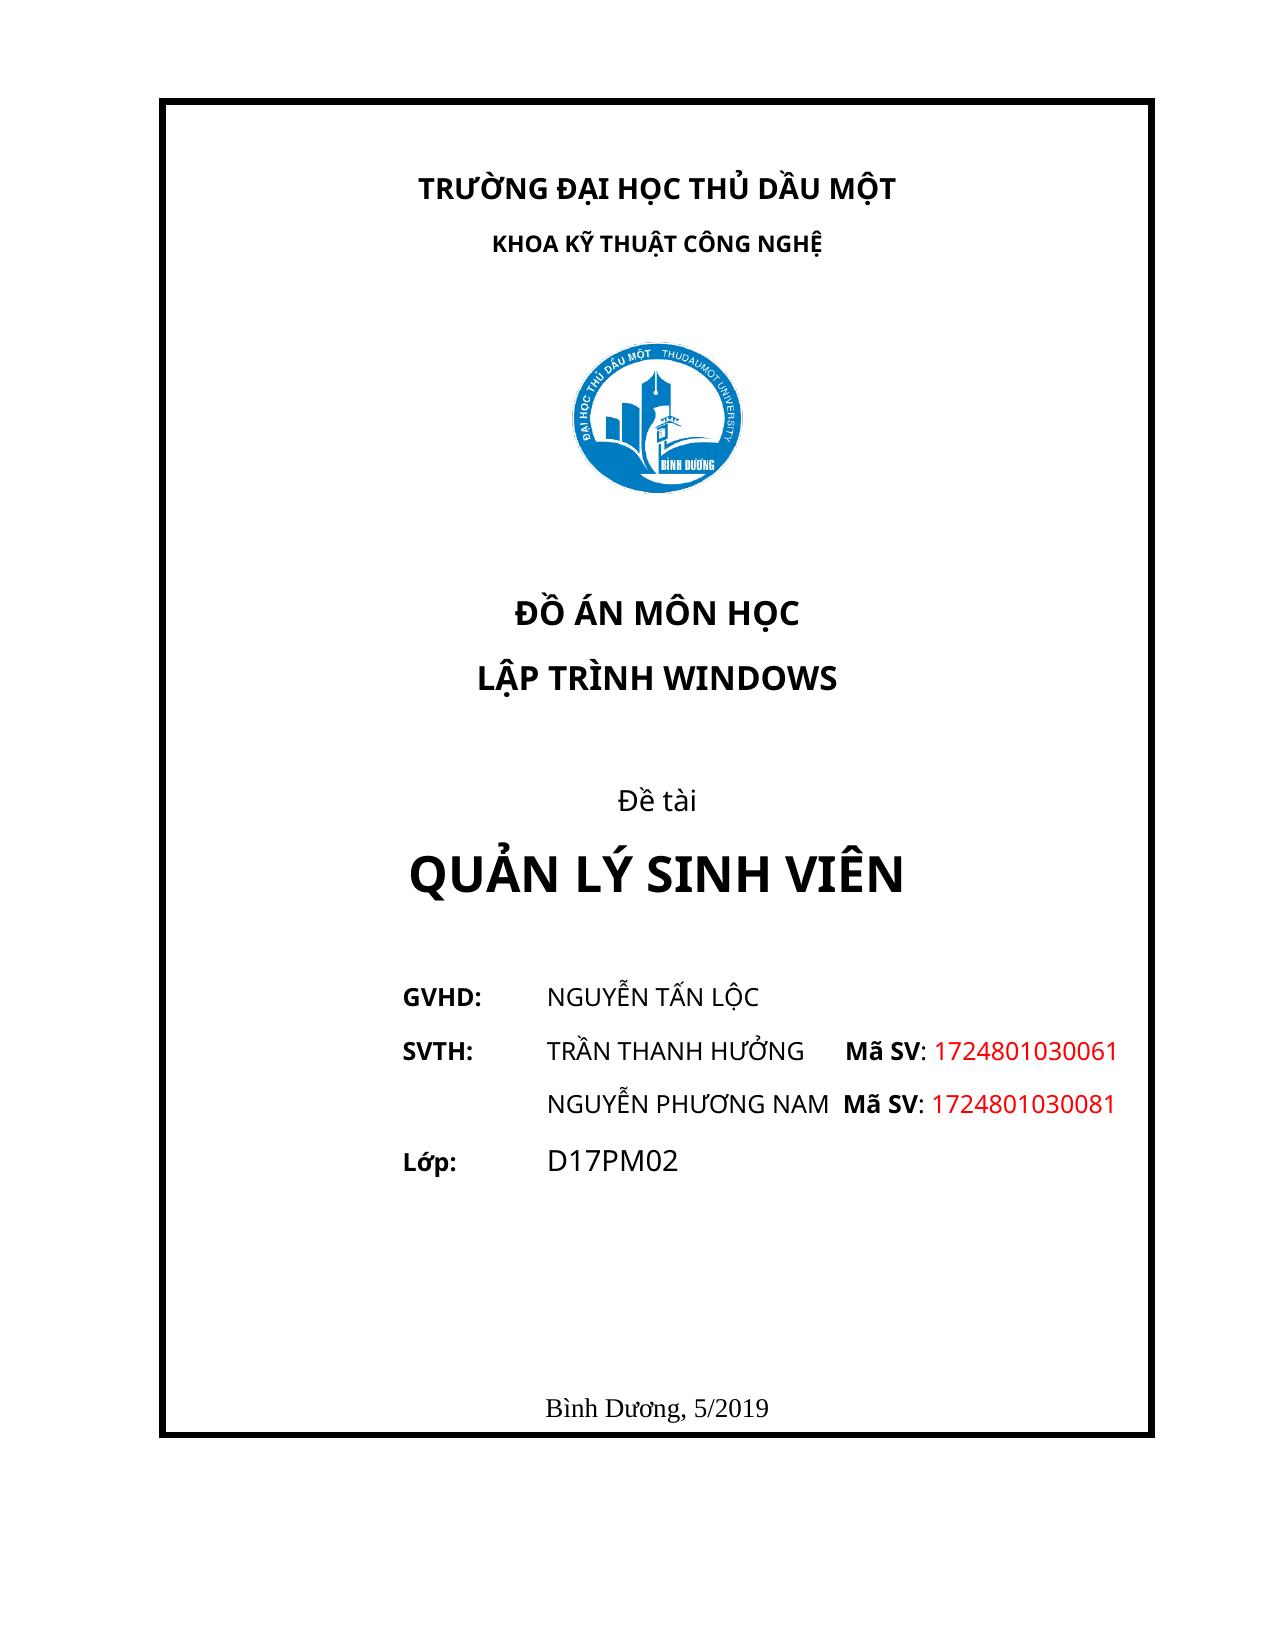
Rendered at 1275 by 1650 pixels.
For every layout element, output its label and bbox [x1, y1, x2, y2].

picture [568, 325, 747, 504]
